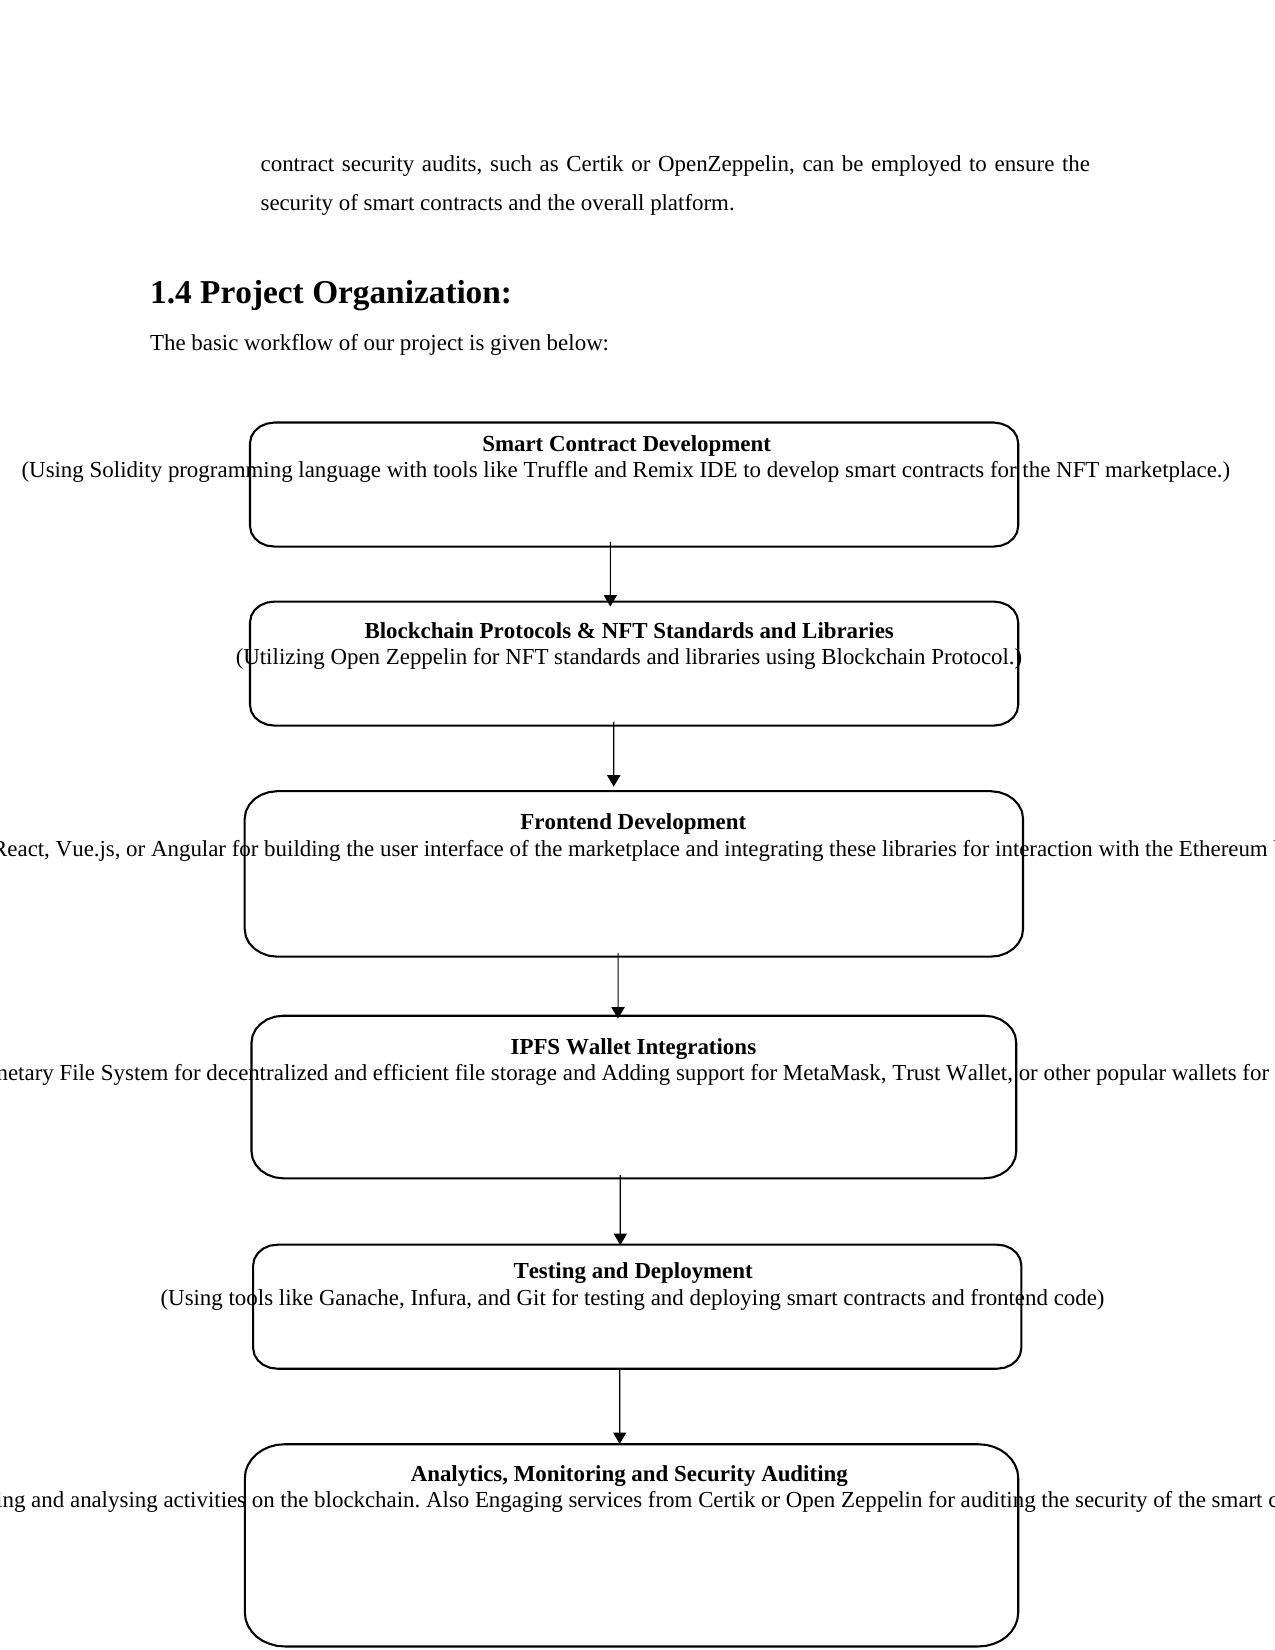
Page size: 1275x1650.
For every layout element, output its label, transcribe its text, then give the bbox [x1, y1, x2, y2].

list Security Auditing Services: External auditing firms or platforms specialized in smart contract security audits, such as Certik or OpenZeppelin, can be employed to ensure the security of smart contracts and the overall platform. [223, 953, 1092, 1059]
text 1.4 Project Organization: [150, 1115, 1092, 1154]
list Frontend Development Frameworks: Frameworks like React, Vue.js, or Angular might be utilized for building the frontend interface of the marketplace, ensuring a smooth user experience. [223, 632, 1092, 737]
list Testing and Deployment Platforms: Tools like Ganache for local blockchain development, Infura for Ethereum node access, and services like Git for version control. [223, 752, 1092, 818]
list NFT Standards and Libraries: OpenZeppelin provides secure and community-audited libraries for creating ERC-721 and ERC-1155 compliat contracts, aiding in standardized NFT development. [223, 150, 1092, 255]
list Wallet Integrations: Integration with popular cryptocurrency wallets like MetaMask or Trust Wallet enables users to interact securely with the NFT marketplace, sign transactions, and manage their digital assets. [223, 511, 1092, 617]
list Web3.js and Ethers.js: These JavaScript libraries enable interaction with the blockchain, allowing the frontend of the NFT marketplace to communicate with the blockchain network, perform transactions, and retrieve data. [223, 270, 1092, 376]
list Analytics and Monitoring Tools: Services like Etherscan or similar blockchain explorers allow for monitoring transactions, tracking NFTs, and providing insights into blockchain activity. [223, 833, 1092, 938]
list IPFS (InterPlanetary File System): For storing and retrieving decentralized, immutable content associated with NFTs, IPFS is often used. It provides a decentralized file storage system that integrates well with blockchain. [223, 391, 1092, 496]
text The basic workflow of our project is given below: [150, 1172, 1092, 1198]
